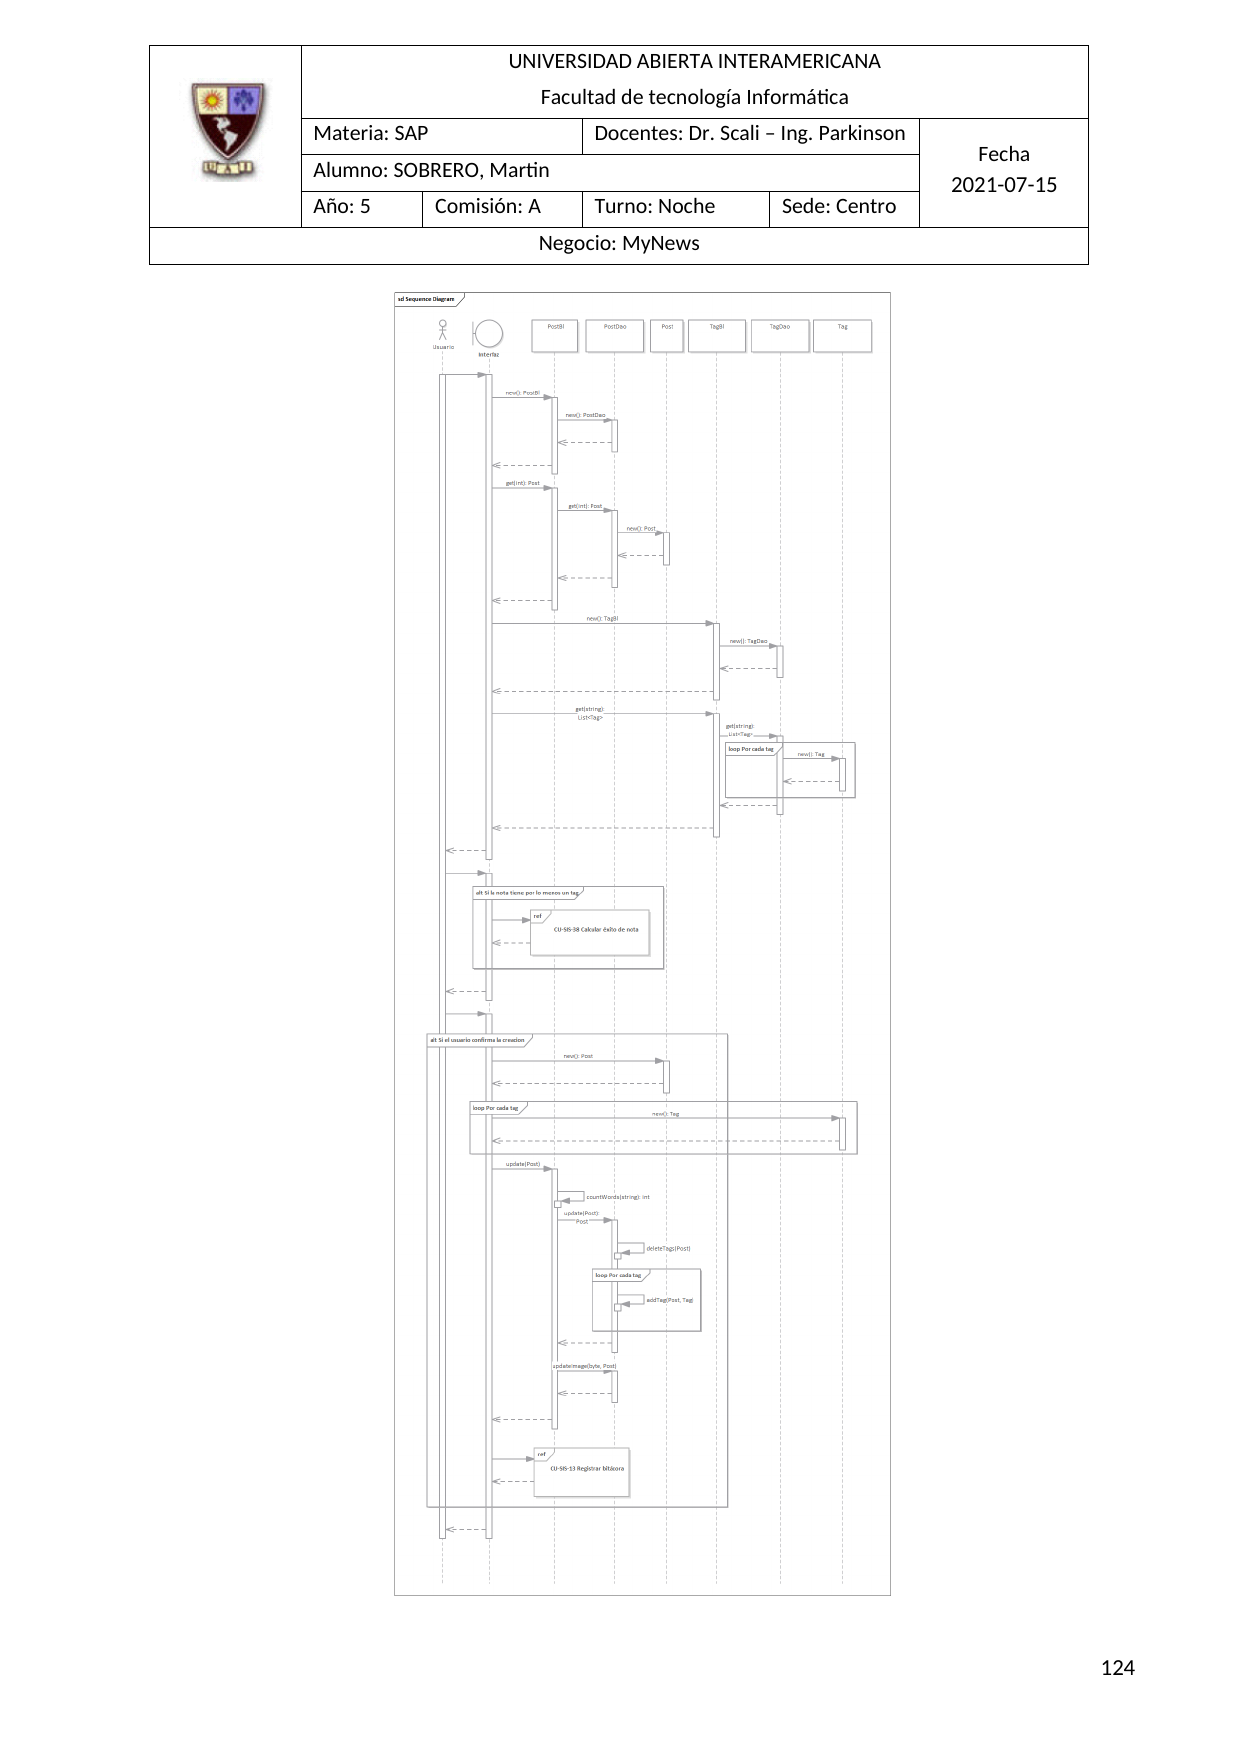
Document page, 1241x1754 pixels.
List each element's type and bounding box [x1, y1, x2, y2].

picture [394, 292, 891, 1596]
picture [177, 74, 278, 187]
